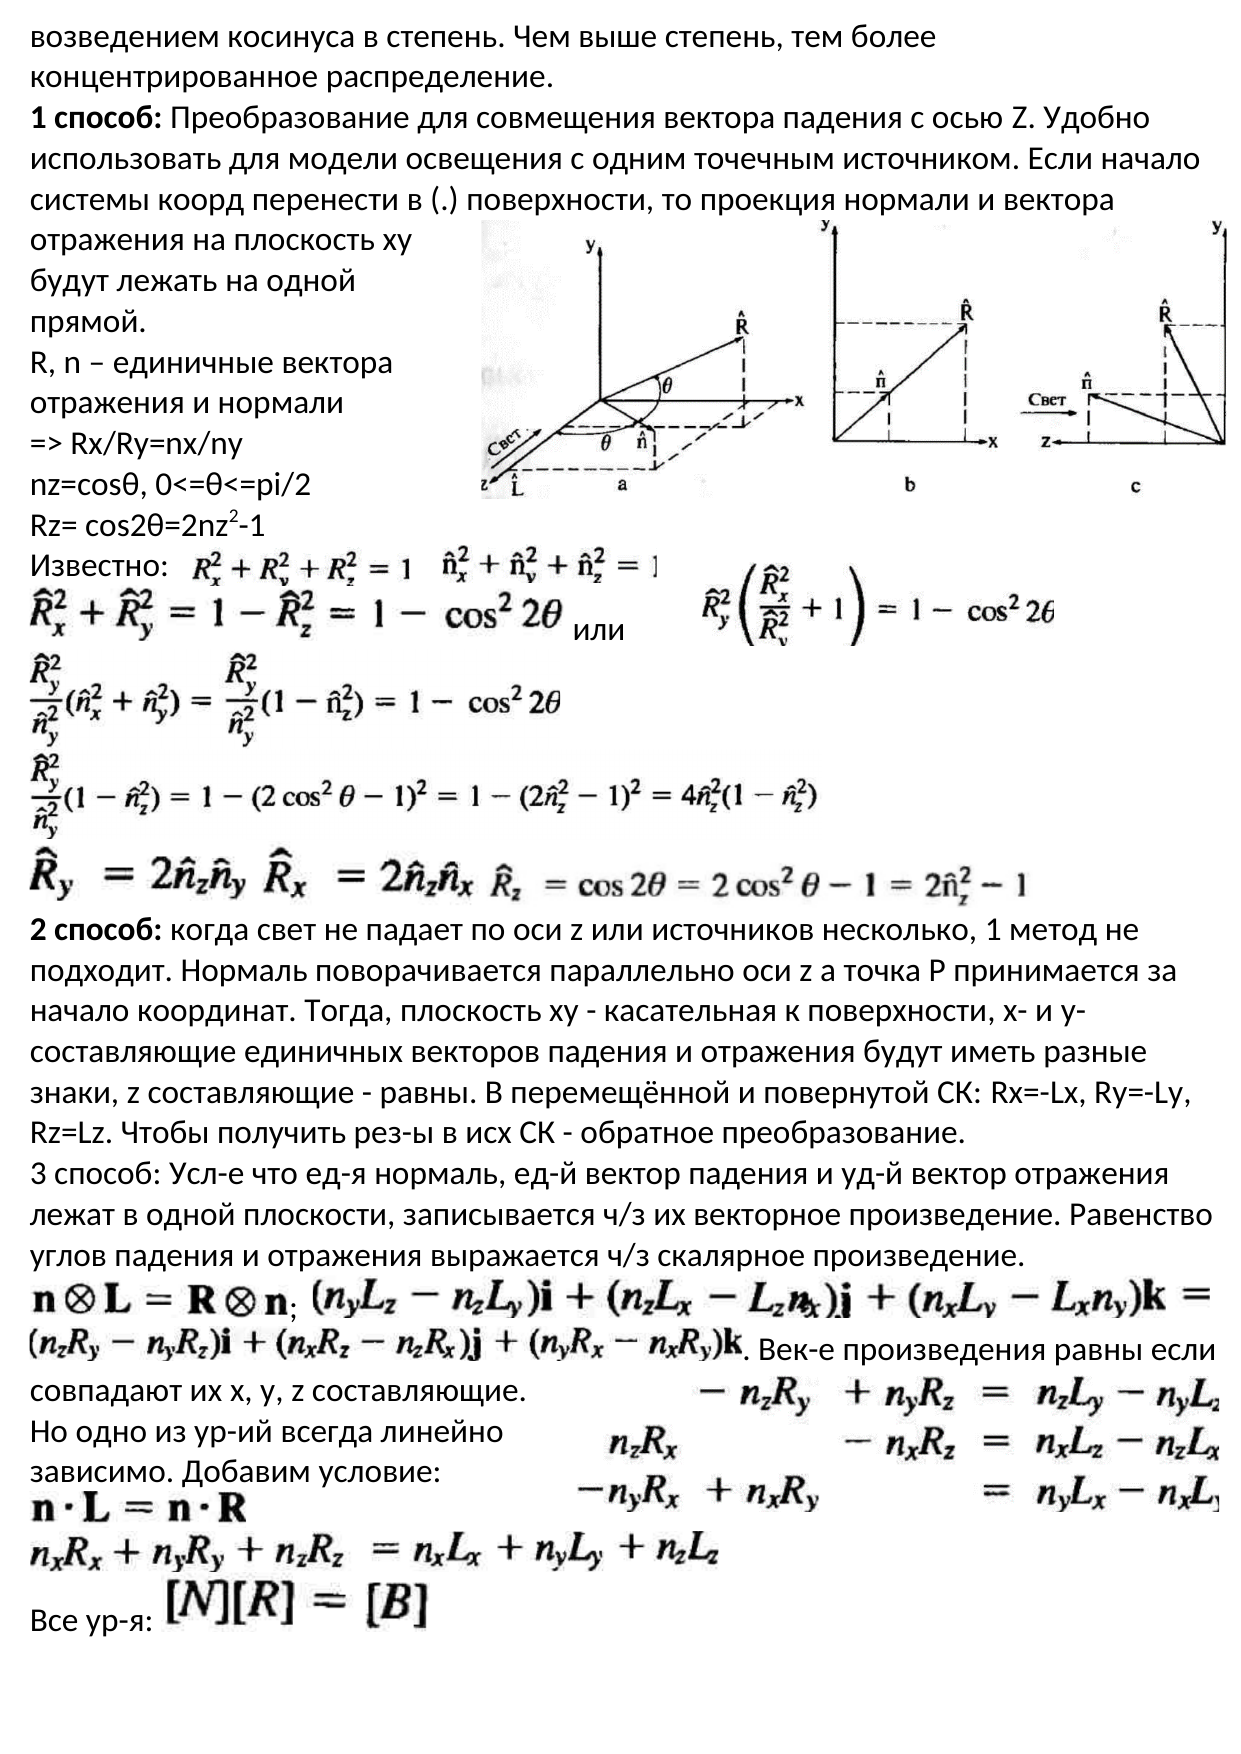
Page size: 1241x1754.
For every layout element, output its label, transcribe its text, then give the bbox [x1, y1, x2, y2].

text 2 способ: когда свет не падает по оси z или источников несколько, 1 метод не подходит. Нормаль поворачивается параллельно оси z а точка Р принимается за начало координат. Тогда, плоскость xy - касательная к поверхности, х- и у- составляющие единичных векторов падения и отражения будут иметь разные знаки, z составляющие - равны. В перемещённой и повернутой СК: Rx=-Lx, Ry=-Ly, Rz=Lz. Чтобы получить рез-ы в исх СК - обратное преобразование. [29, 908, 1226, 1152]
picture [575, 1370, 1219, 1512]
picture [700, 560, 1054, 645]
text => Rx/Ry=nx/ny [29, 422, 479, 463]
picture [29, 1280, 289, 1318]
picture [29, 1326, 743, 1361]
picture [261, 841, 479, 908]
text 3 способ: Усл-е что ед-я нормаль, ед-й вектор падения и уд-й вектор отражения лежат в одной плоскости, записывается ч/з их векторное произведение. Равенство углов падения и отражения выражается ч/з скалярное произведение. [29, 1152, 1226, 1274]
text Все ур-я: [29, 1573, 1226, 1639]
text Известно: [29, 544, 1226, 585]
picture [486, 862, 1034, 908]
picture [29, 1531, 719, 1632]
text 1 способ: Преобразование для совмещения вектора падения с осью Z. Удобно использовать для модели освещения с одним точечным источником. Если начало системы коорд перенести в (.) поверхности, то проекция нормали и вектора отражения на плоскость xy будут лежать на одной прямой. [29, 96, 1226, 341]
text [29, 15, 1226, 96]
text или [29, 585, 1226, 839]
picture [29, 649, 823, 908]
text Rz= cos2θ=2nz2-1 [29, 503, 1226, 544]
text R, n – единичные вектора отражения и нормали [29, 341, 479, 422]
picture [441, 544, 657, 582]
picture [29, 1491, 247, 1528]
picture [479, 220, 1227, 498]
picture [29, 547, 565, 641]
picture [312, 1274, 1210, 1318]
text nz=cosθ, 0<=θ<=pi/2 [29, 463, 1226, 503]
